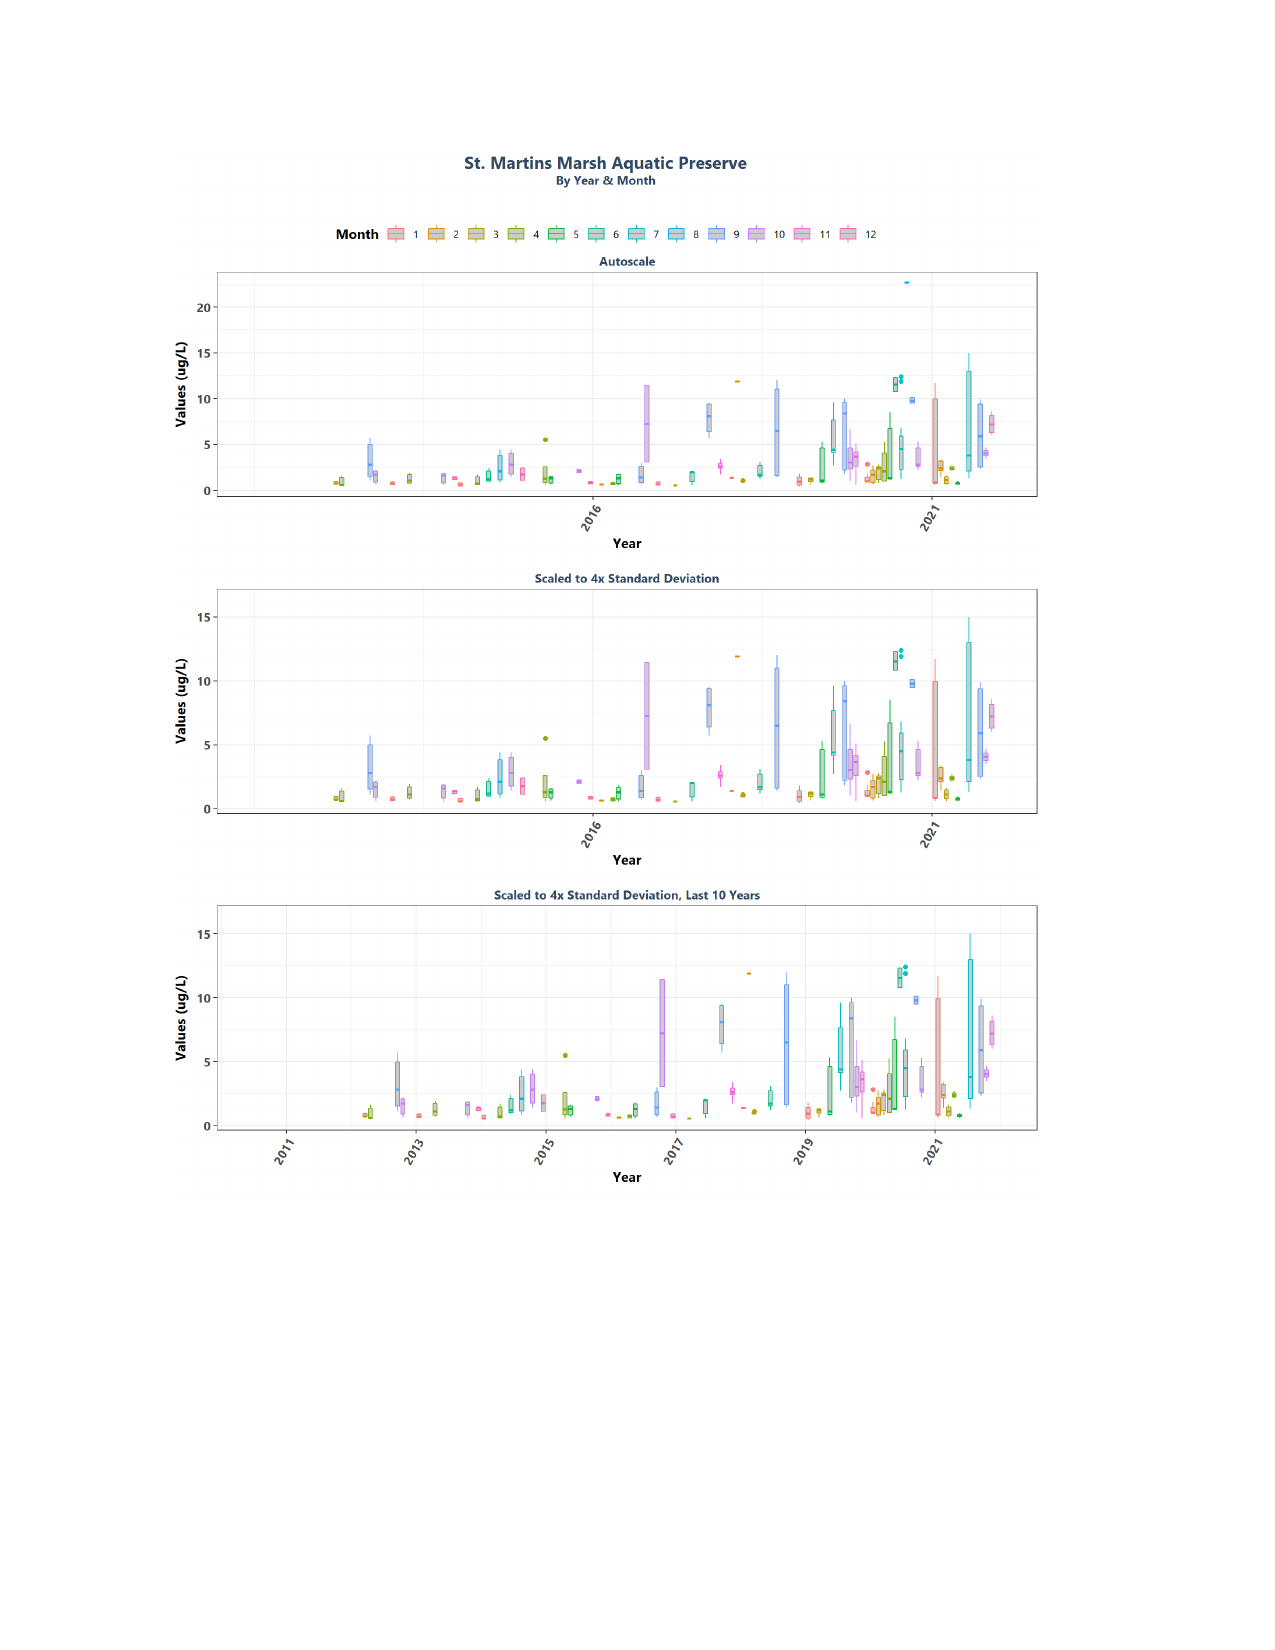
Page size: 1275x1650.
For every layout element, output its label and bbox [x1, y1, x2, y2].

picture [168, 150, 1044, 1200]
